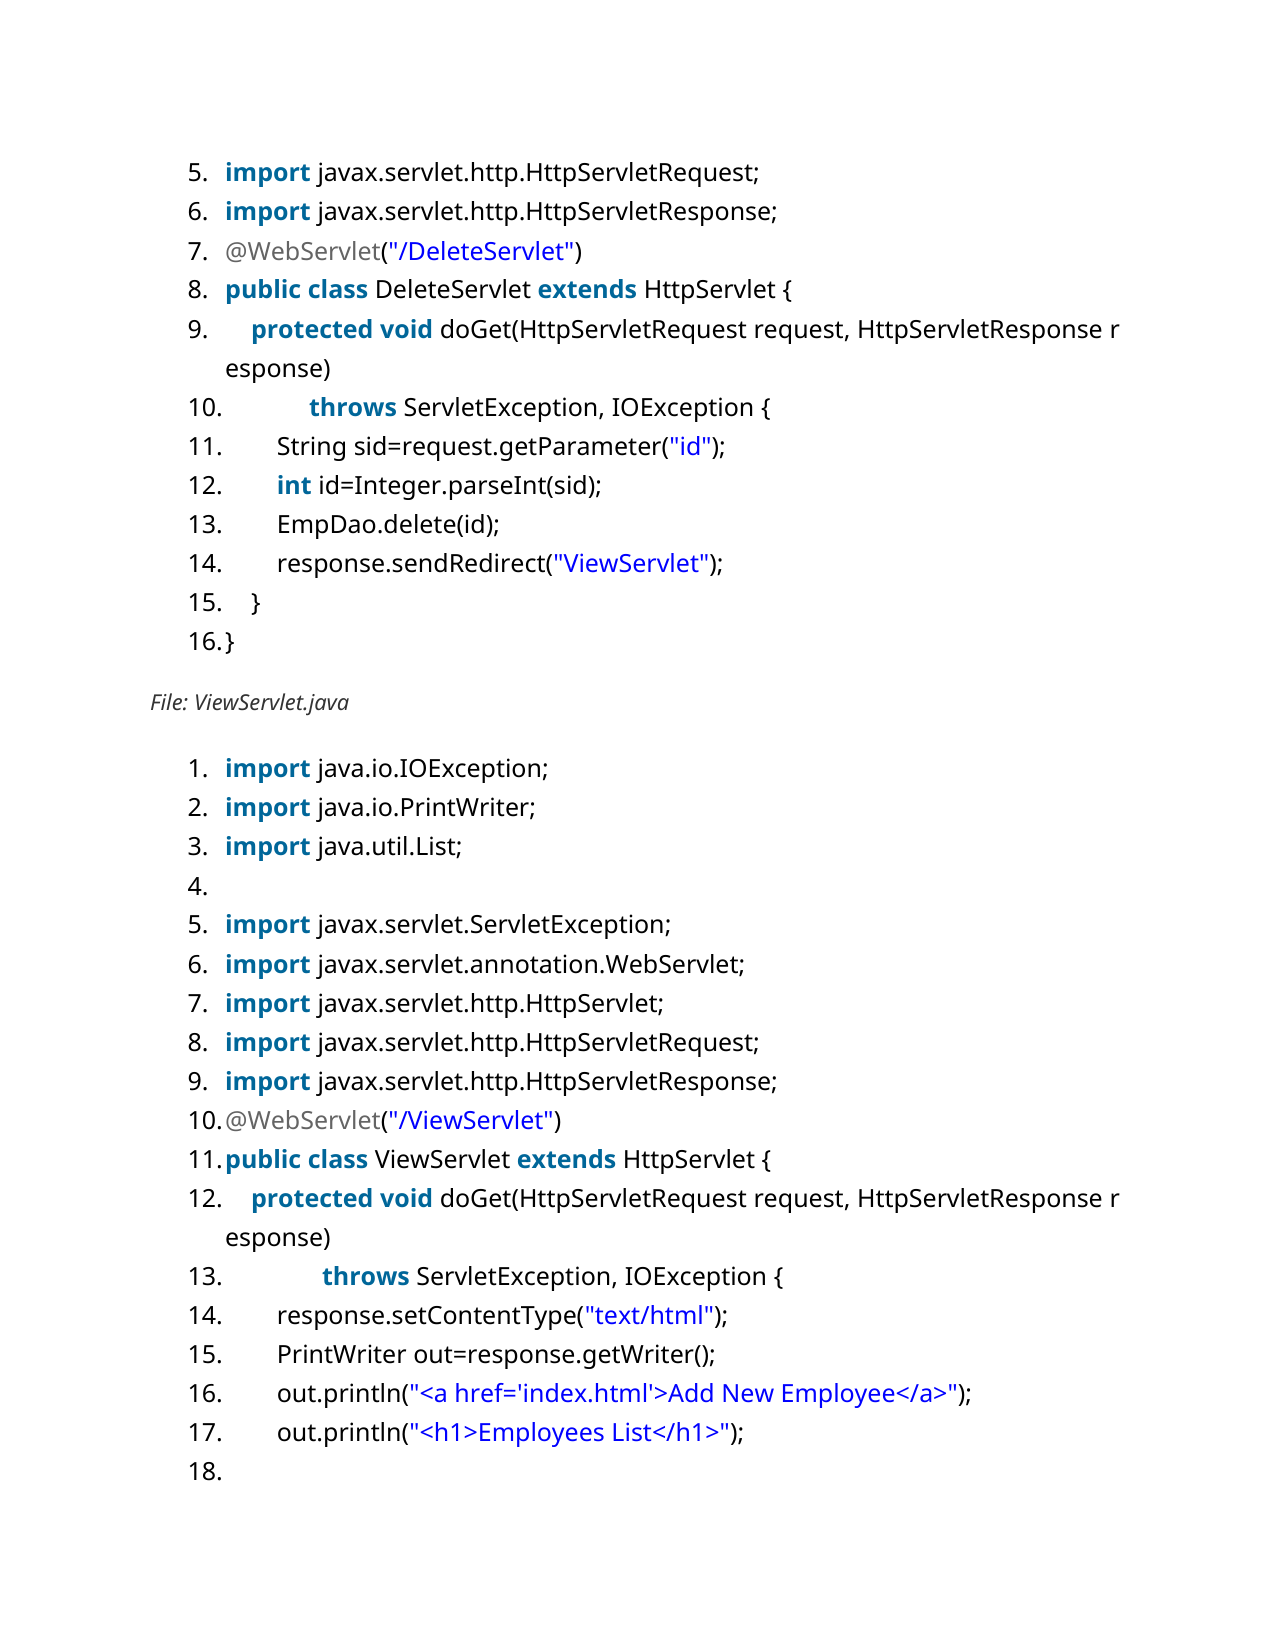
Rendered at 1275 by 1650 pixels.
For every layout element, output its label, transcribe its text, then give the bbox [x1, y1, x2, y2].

list EmpDao.delete(id); [187, 502, 1125, 541]
text File: ViewServlet.java [150, 687, 1125, 717]
list response.setContentType("text/html"); [187, 1293, 1125, 1332]
list import java.io.PrintWriter; [187, 785, 1125, 824]
list String sid=request.getParameter("id"); [187, 423, 1125, 462]
list PrintWriter out=response.getWriter(); [187, 1332, 1125, 1371]
list import javax.servlet.annotation.WebServlet; [187, 941, 1125, 980]
list @WebServlet("/ViewServlet") [187, 1097, 1125, 1137]
list throws ServletException, IOException { [187, 1254, 1125, 1293]
list protected void doGet(HttpServletRequest request, HttpServletResponse response) [187, 306, 1125, 384]
list out.println("<a href='index.html'>Add New Employee</a>"); [187, 1371, 1125, 1410]
list int id=Integer.parseInt(sid); [187, 462, 1125, 502]
list import java.util.List; [187, 824, 1125, 863]
list } [187, 580, 1125, 619]
list public class DeleteServlet extends HttpServlet { [187, 267, 1125, 306]
list import javax.servlet.http.HttpServletRequest; [187, 150, 1125, 189]
list import javax.servlet.http.HttpServlet; [187, 980, 1125, 1019]
list public class ViewServlet extends HttpServlet { [187, 1137, 1125, 1176]
list } [187, 619, 1125, 658]
list import javax.servlet.ServletException; [187, 902, 1125, 941]
list out.println("<h1>Employees List</h1>"); [187, 1410, 1125, 1449]
list import javax.servlet.http.HttpServletRequest; [187, 1019, 1125, 1058]
list import javax.servlet.http.HttpServletResponse; [187, 189, 1125, 228]
list import javax.servlet.http.HttpServletResponse; [187, 1058, 1125, 1097]
list import java.io.IOException; [187, 746, 1125, 785]
list protected void doGet(HttpServletRequest request, HttpServletResponse response) [187, 1176, 1125, 1254]
list @WebServlet("/DeleteServlet") [187, 228, 1125, 267]
list response.sendRedirect("ViewServlet"); [187, 541, 1125, 580]
list throws ServletException, IOException { [187, 384, 1125, 423]
